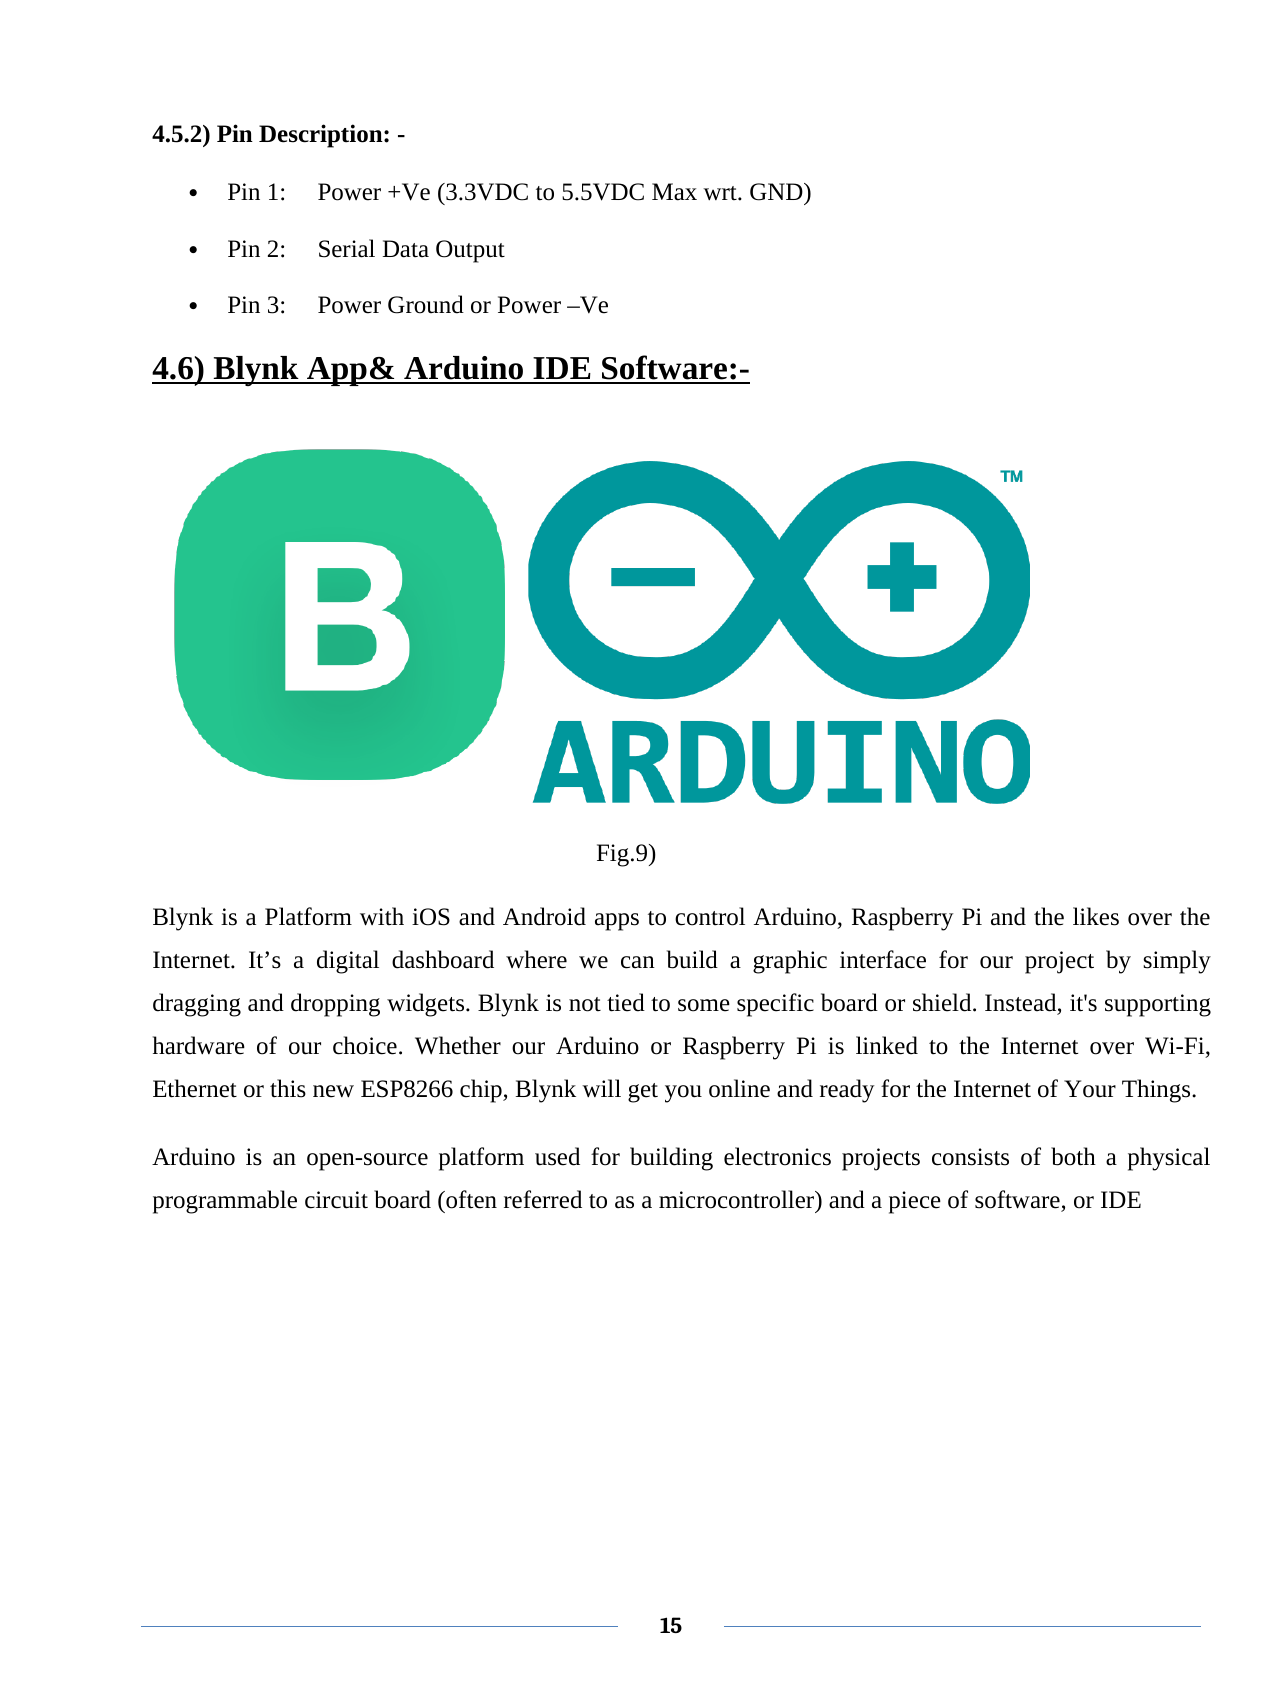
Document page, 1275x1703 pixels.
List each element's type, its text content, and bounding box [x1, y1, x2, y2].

text Arduino is an open-source platform used for building electronics projects consists of both a physical programmable circuit board (often referred to as a microcontroller) and a piece of software, or IDE [152, 1142, 1212, 1213]
text 4.6) Blynk App& Arduino IDE Software:- [152, 348, 1212, 387]
text Fig.9) [152, 838, 1212, 867]
list Pin 3: Power Ground or Power –Ve [189, 291, 1212, 319]
text Blynk is a Platform with iOS and Android apps to control Arduino, Raspberry Pi and the likes over the Internet. It’s a digital dashboard where we can build a graphic interface for our project by simply dragging and dropping widgets. Blynk is not tied to some specific board or shield. Instead, it's supporting hardware of our choice. Whether our Arduino or Raspberry Pi is linked to the Internet over Wi-Fi, Ethernet or this new ESP8266 chip, Blynk will get you online and ready for the Internet of Your Things. [152, 902, 1212, 1103]
list Pin 1: Power +Ve (3.3VDC to 5.5VDC Max wrt. GND) [189, 177, 1212, 234]
list Pin 2: Serial Data Output [189, 234, 1212, 291]
text 4.5.2) Pin Description: - [152, 119, 1212, 148]
picture [152, 426, 1030, 804]
